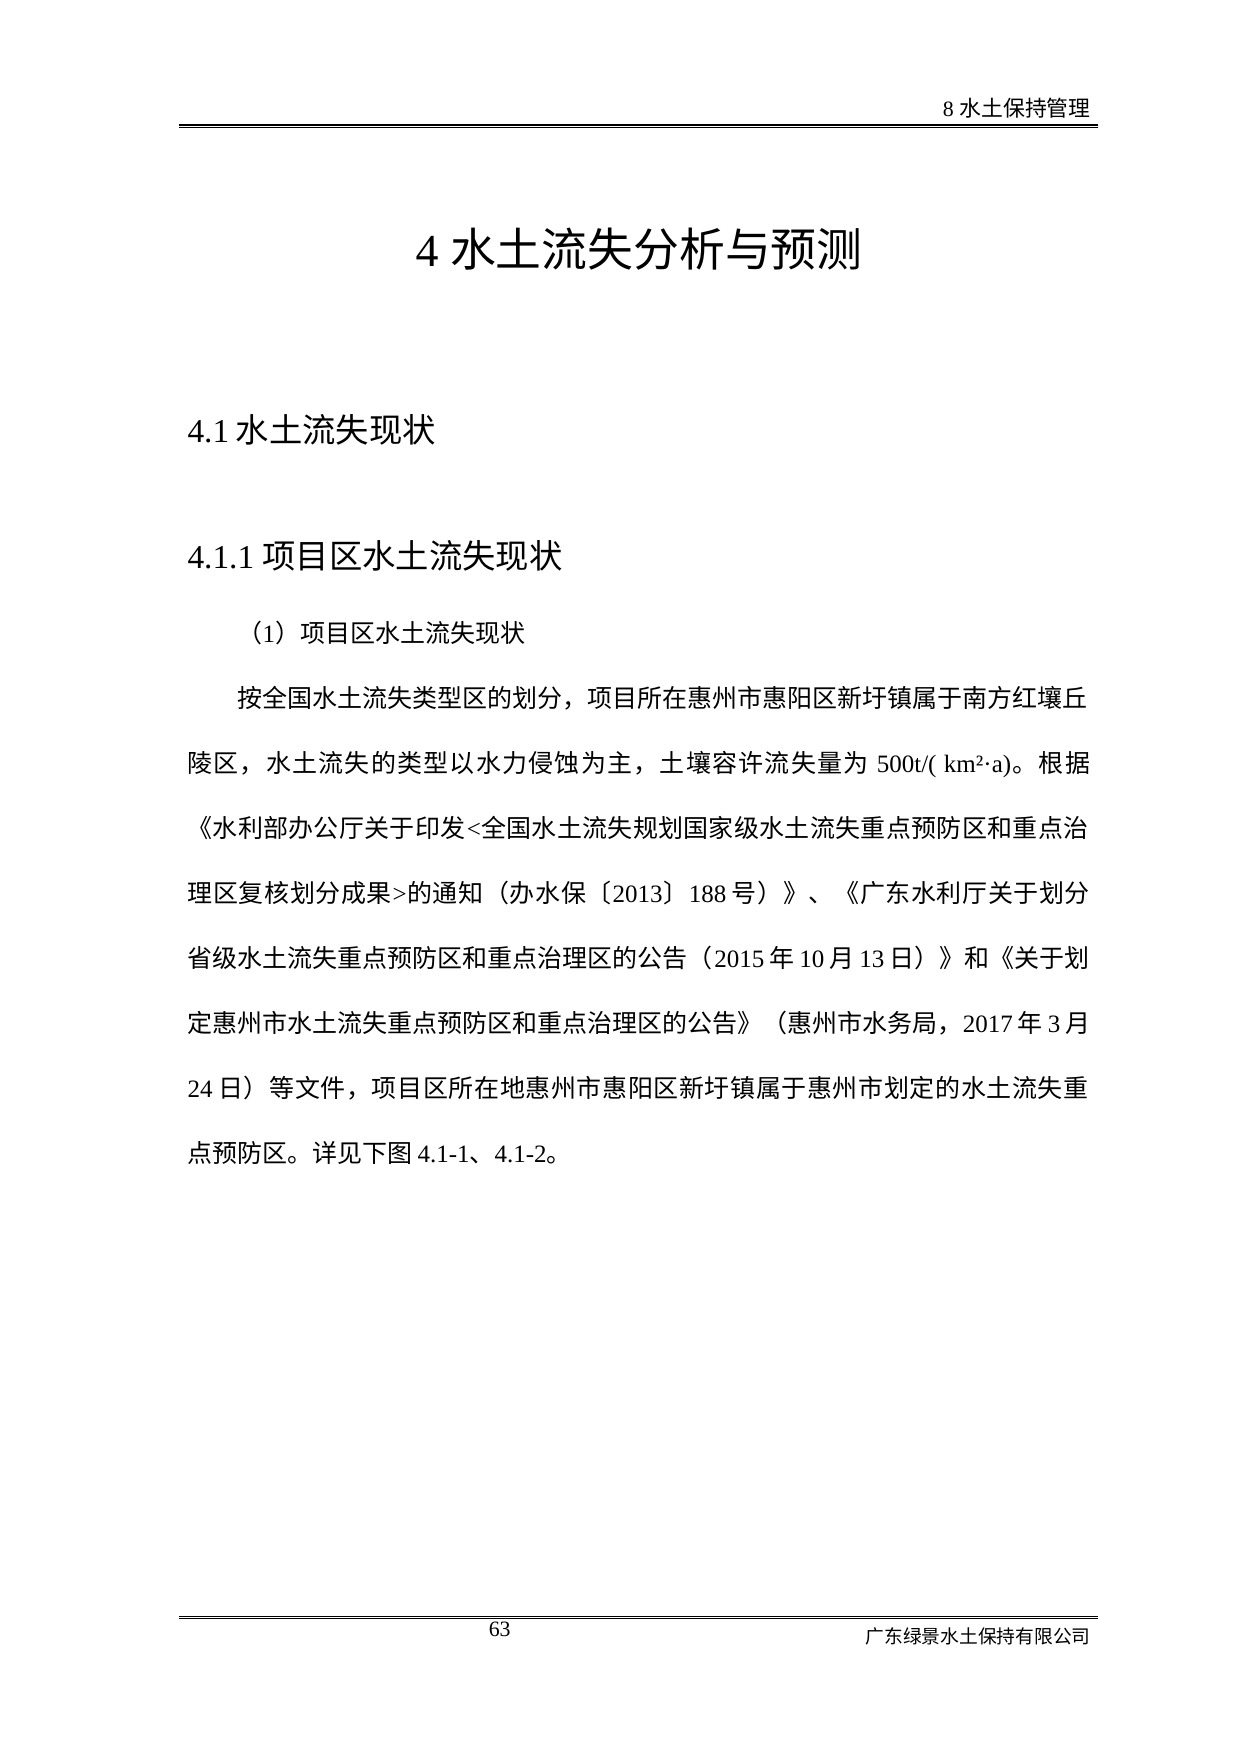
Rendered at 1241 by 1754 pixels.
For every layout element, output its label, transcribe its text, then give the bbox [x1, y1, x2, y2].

subtitle 4.1水土流失现状 [187, 396, 1090, 461]
subtitle 4.1.1 项目区水土流失现状 [187, 521, 1090, 586]
text （1）项目区水土流失现状 [187, 599, 1090, 664]
subtitle 4 水土流失分析与预测 [187, 197, 1090, 295]
text 按全国水土流失类型区的划分，项目所在惠州市惠阳区新圩镇属于南方红壤丘陵区，水土流失的类型以水力侵蚀为主，土壤容许流失量为500t/( km²·a)。根据《水利部办公厅关于印发<全国水土流失规划国家级水土流失重点预防区和重点治理区复核划分成果>的通知（办水保〔2013〕188号）》、《广东水利厅关于划分省级水土流失重点预防区和重点治理区的公告（2015年10月13日）》和《关于划定惠州市水土流失重点预防区和重点治理区的公告》（惠州市水务局，2017年3月24日）等文件，项目区所在地惠州市惠阳区新圩镇属于惠州市划定的水土流失重点预防区。详见下图4.1-1、4.1-2。 [187, 664, 1090, 1184]
